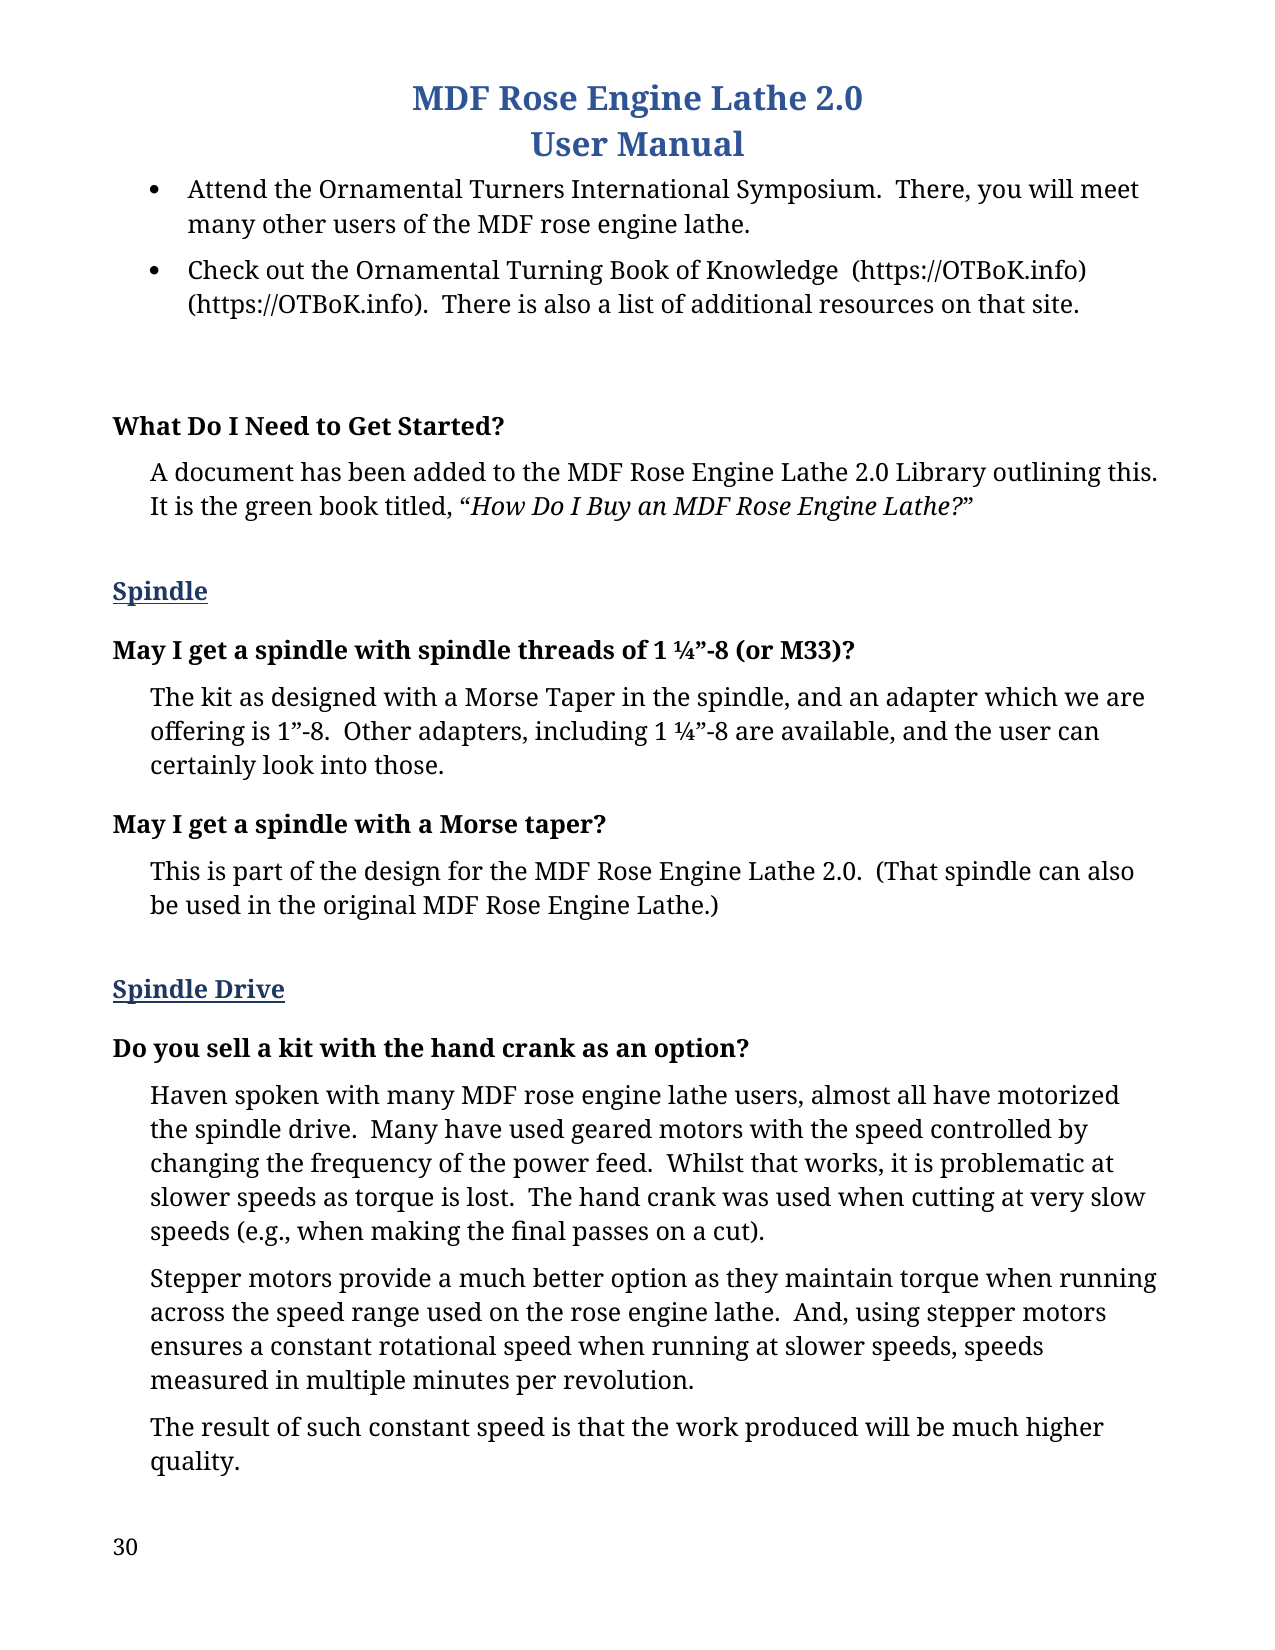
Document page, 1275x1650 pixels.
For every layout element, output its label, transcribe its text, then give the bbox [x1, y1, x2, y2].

text Haven spoken with many MDF rose engine lathe users, almost all have motorized the spindle drive. Many have used geared motors with the speed controlled by changing the frequency of the power feed. Whilst that works, it is problematic at slower speeds as torque is lost. The hand crank was used when cutting at very slow speeds (e.g., when making the final passes on a cut). [150, 1078, 1162, 1248]
text What Do I Need to Get Started? [112, 408, 1162, 442]
text The kit as designed with a Morse Taper in the spindle, and an adapter which we are offering is 1”-8. Other adapters, including 1 ¼”-8 are available, and the user can certainly look into those. [150, 679, 1162, 782]
text May I get a spindle with a Morse taper? [112, 807, 1162, 841]
text A document has been added to the MDF Rose Engine Lathe 2.0 Library outlining this. It is the green book titled, “How Do I Buy an MDF Rose Engine Lathe?” [150, 455, 1162, 523]
list Check out the Ornamental Turning Book of Knowledge (https://OTBoK.info)(https://OTBoK.info). There is also a list of additional resources on that site. [150, 253, 1162, 321]
subtitle Spindle [112, 574, 1162, 608]
list Attend the Ornamental Turners International Symposium. There, you will meet many other users of the MDF rose engine lathe. [150, 172, 1162, 240]
text Stepper motors provide a much better option as they maintain torque when running across the speed range used on the rose engine lathe. And, using stepper motors ensures a constant rotational speed when running at slower speeds, speeds measured in multiple minutes per revolution. [150, 1261, 1162, 1397]
text This is part of the design for the MDF Rose Engine Lathe 2.0. (That spindle can also be used in the original MDF Rose Engine Lathe.) [150, 853, 1162, 921]
text Do you sell a kit with the hand crank as an option? [112, 1031, 1162, 1065]
text The result of such constant speed is that the work produced will be much higher quality. [150, 1409, 1162, 1477]
text May I get a spindle with spindle threads of 1 ¼”-8 (or M33)? [112, 633, 1162, 667]
subtitle Spindle Drive [112, 972, 1162, 1006]
